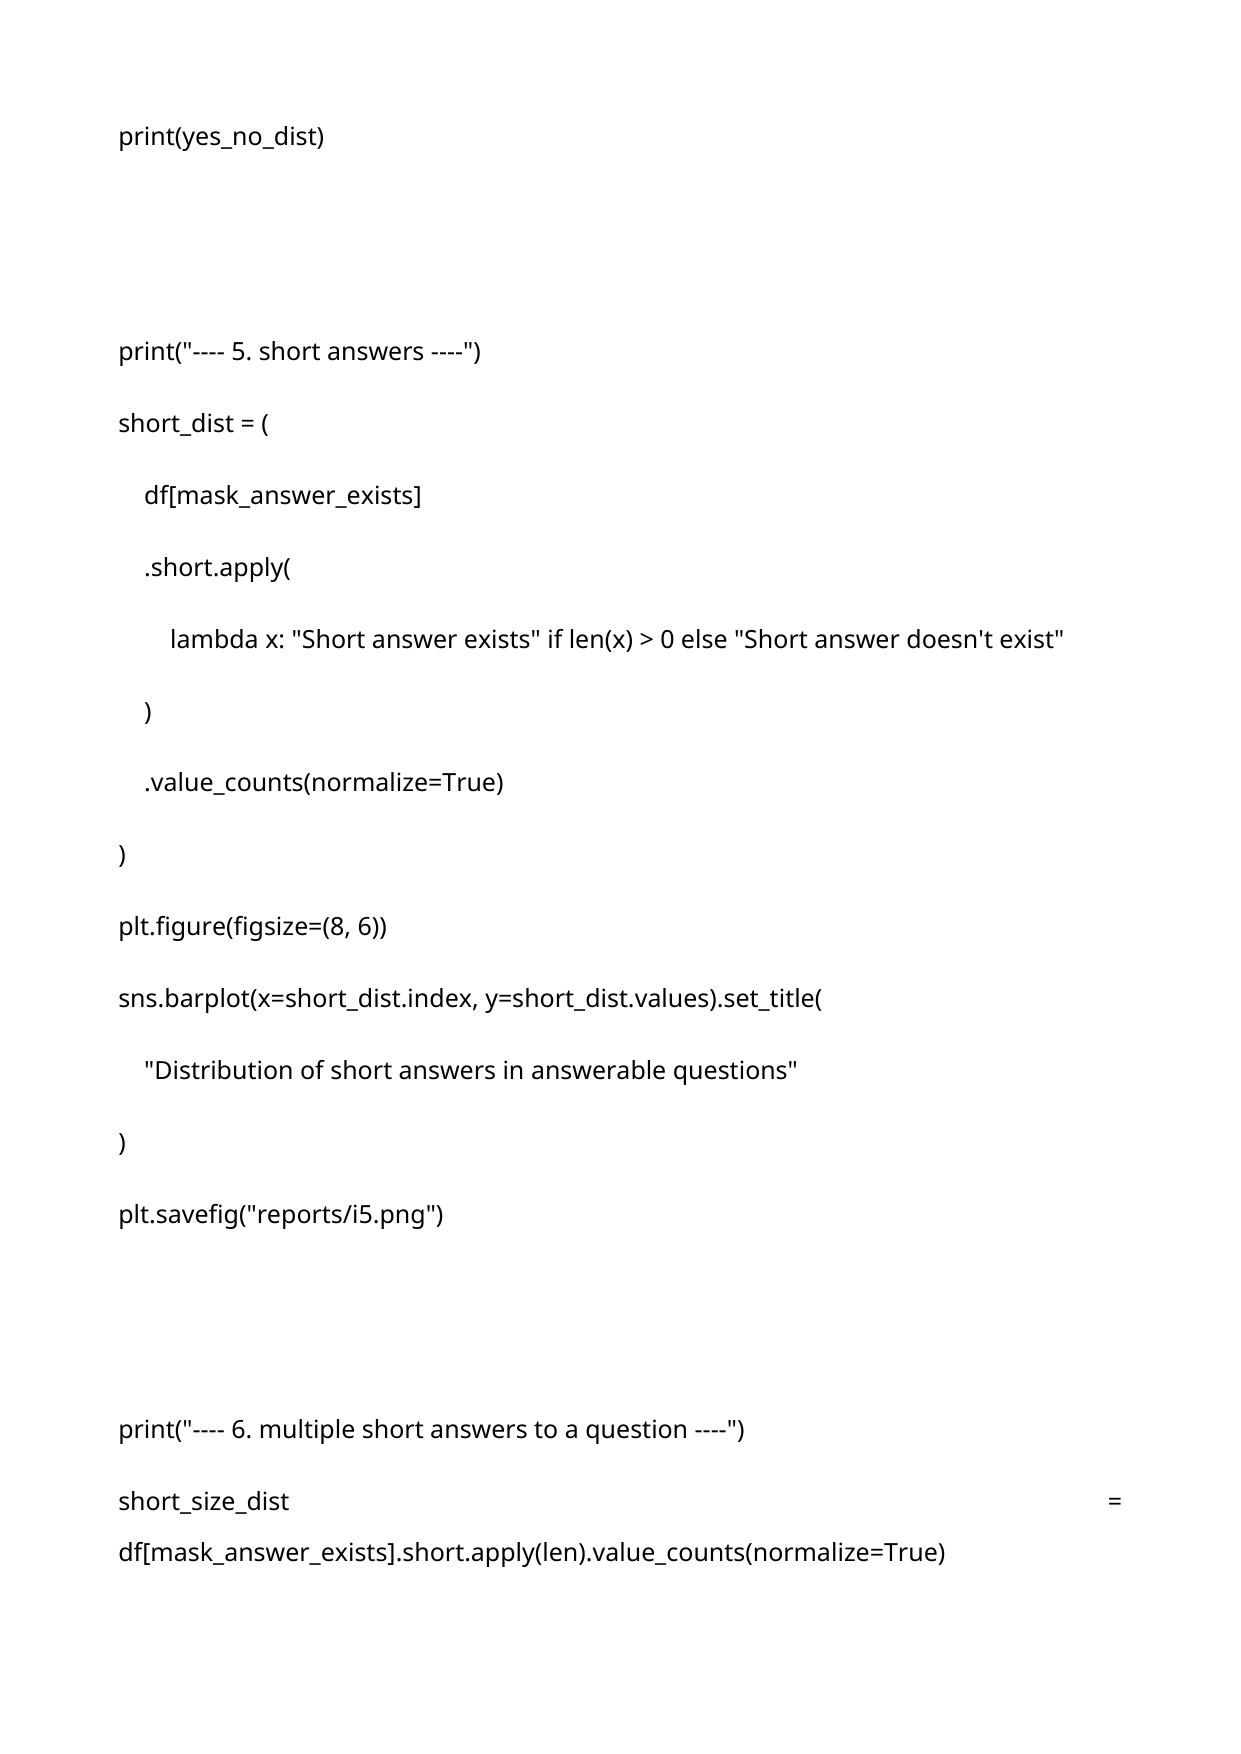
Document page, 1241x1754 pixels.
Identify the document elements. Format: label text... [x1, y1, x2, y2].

text print("---- 5. short answers ----") [118, 334, 1122, 368]
text .short.apply( [118, 549, 1122, 583]
text short_dist = ( [118, 406, 1122, 440]
text df[mask_answer_exists] [118, 477, 1122, 512]
text plt.figure(figsize=(8, 6)) [118, 909, 1122, 943]
text short_size_dist = df[mask_answer_exists].short.apply(len).value_counts(normalize=True) [118, 1484, 1122, 1569]
text "Distribution of short answers in answerable questions" [118, 1052, 1122, 1087]
text ) [118, 1124, 1122, 1158]
text .value_counts(normalize=True) [118, 765, 1122, 799]
text ) [118, 693, 1122, 727]
text plt.savefig("reports/i5.png") [118, 1196, 1122, 1230]
text print(yes_no_dist) [118, 118, 1122, 152]
text sns.barplot(x=short_dist.index, y=short_dist.values).set_title( [118, 981, 1122, 1015]
text print("---- 6. multiple short answers to a question ----") [118, 1412, 1122, 1446]
text ) [118, 837, 1122, 871]
text lambda x: "Short answer exists" if len(x) > 0 else "Short answer doesn't exist" [118, 621, 1122, 655]
